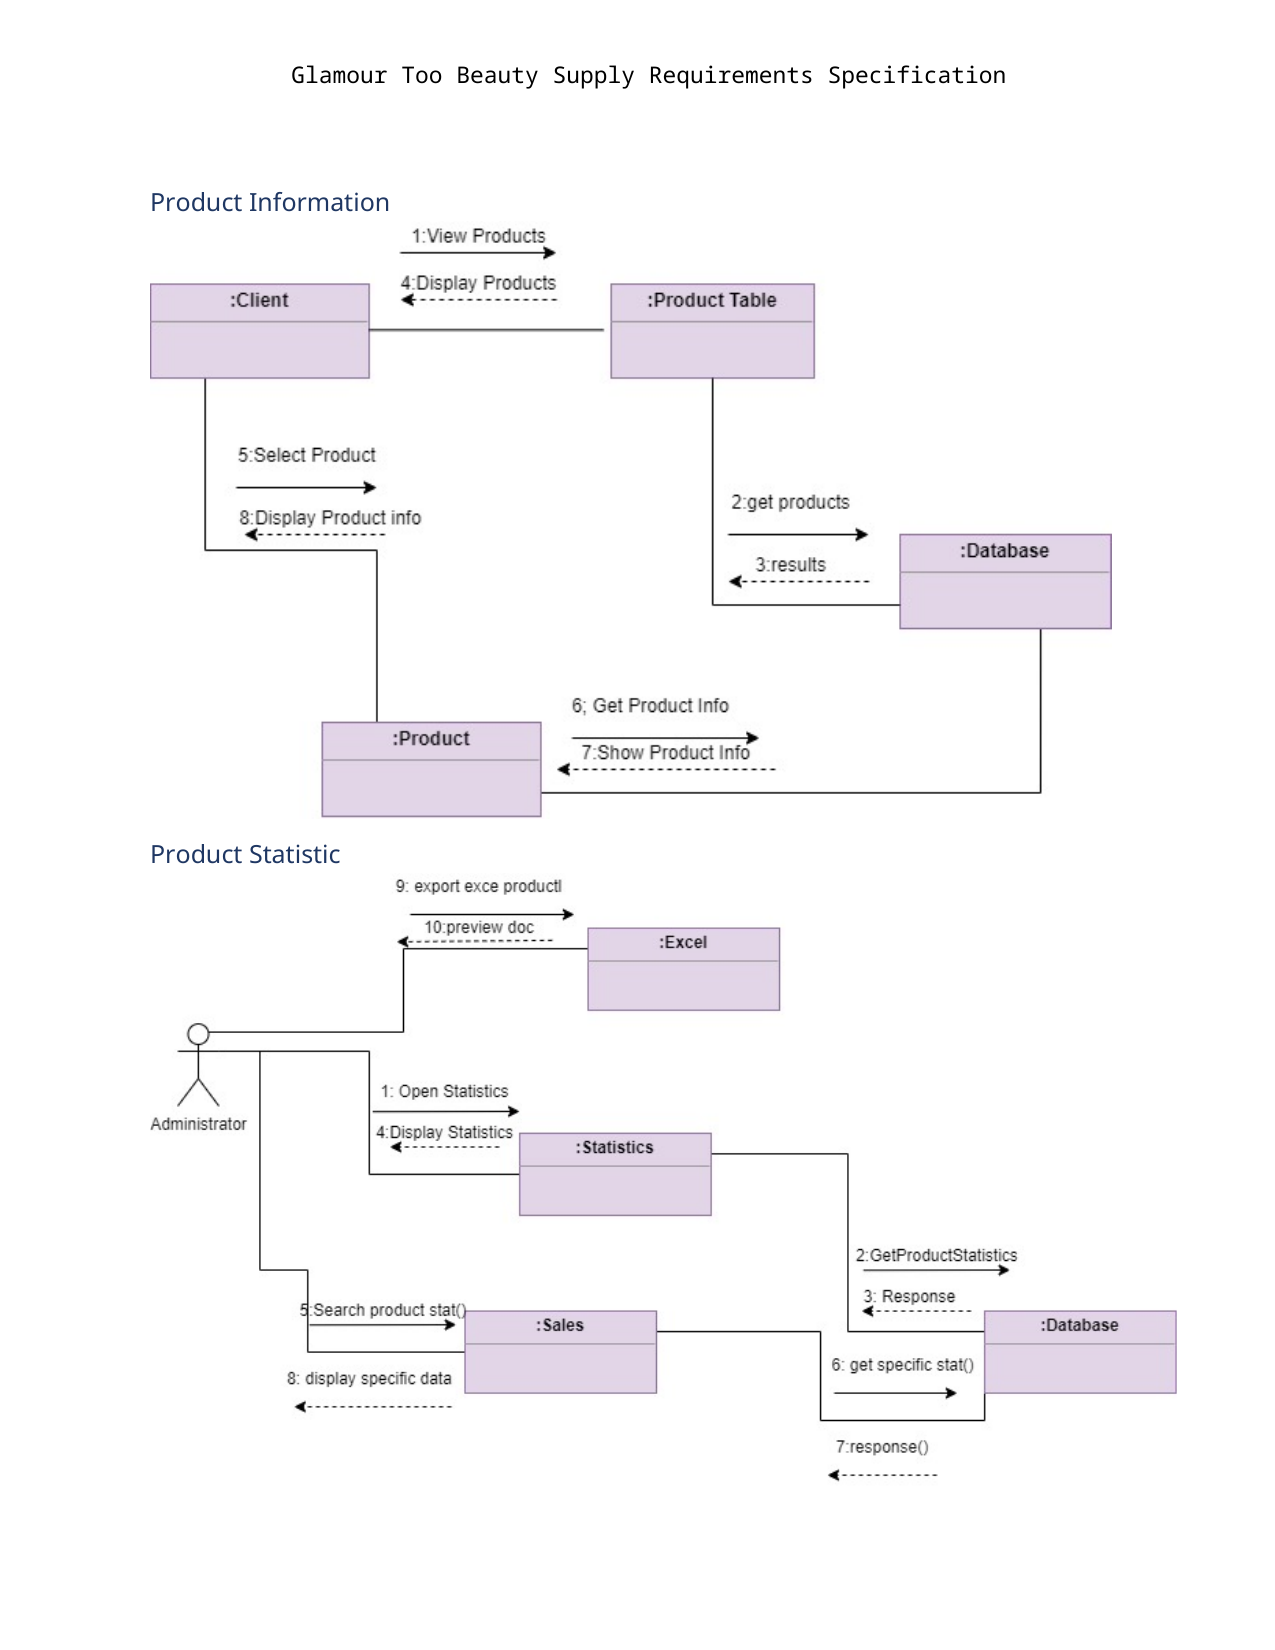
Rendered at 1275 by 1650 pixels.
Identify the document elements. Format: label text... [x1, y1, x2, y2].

subtitle Product Information [150, 184, 1240, 218]
subtitle Product Statistic [150, 837, 1240, 871]
picture [150, 221, 1112, 819]
picture [150, 873, 1177, 1487]
